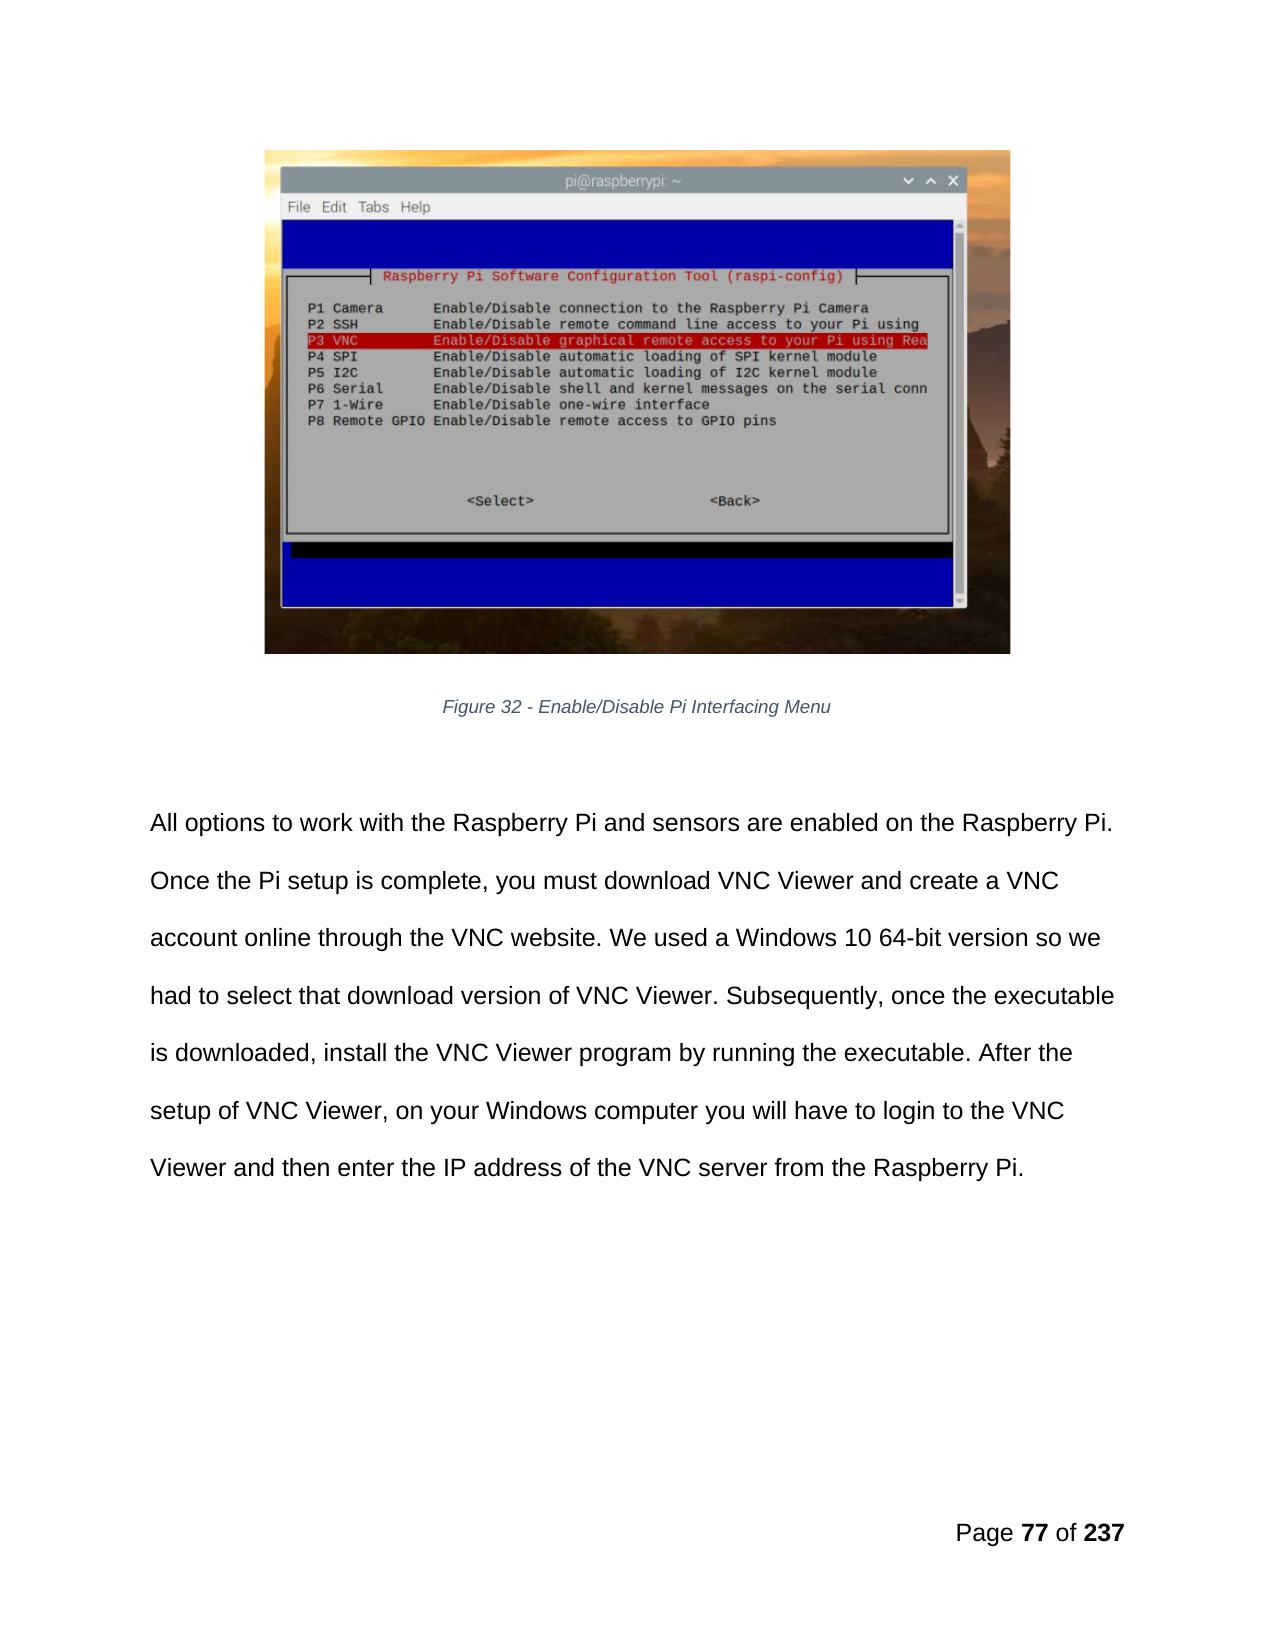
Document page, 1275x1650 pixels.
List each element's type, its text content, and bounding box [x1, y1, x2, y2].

text Figure 32 - Enable/Disable Pi Interfacing Menu [150, 696, 1125, 717]
picture [264, 150, 1011, 654]
text All options to work with the Raspberry Pi and sensors are enabled on the Raspberry Pi. Once the Pi setup is complete, you must download VNC Viewer and create a VNC account online through the VNC website. We used a Windows 10 64-bit version so we had to select that download version of VNC Viewer. Subsequently, once the executable is downloaded, install the VNC Viewer program by running the executable. After the setup of VNC Viewer, on your Windows computer you will have to login to the VNC Viewer and then enter the IP address of the VNC server from the Raspberry Pi. [150, 808, 1125, 1182]
